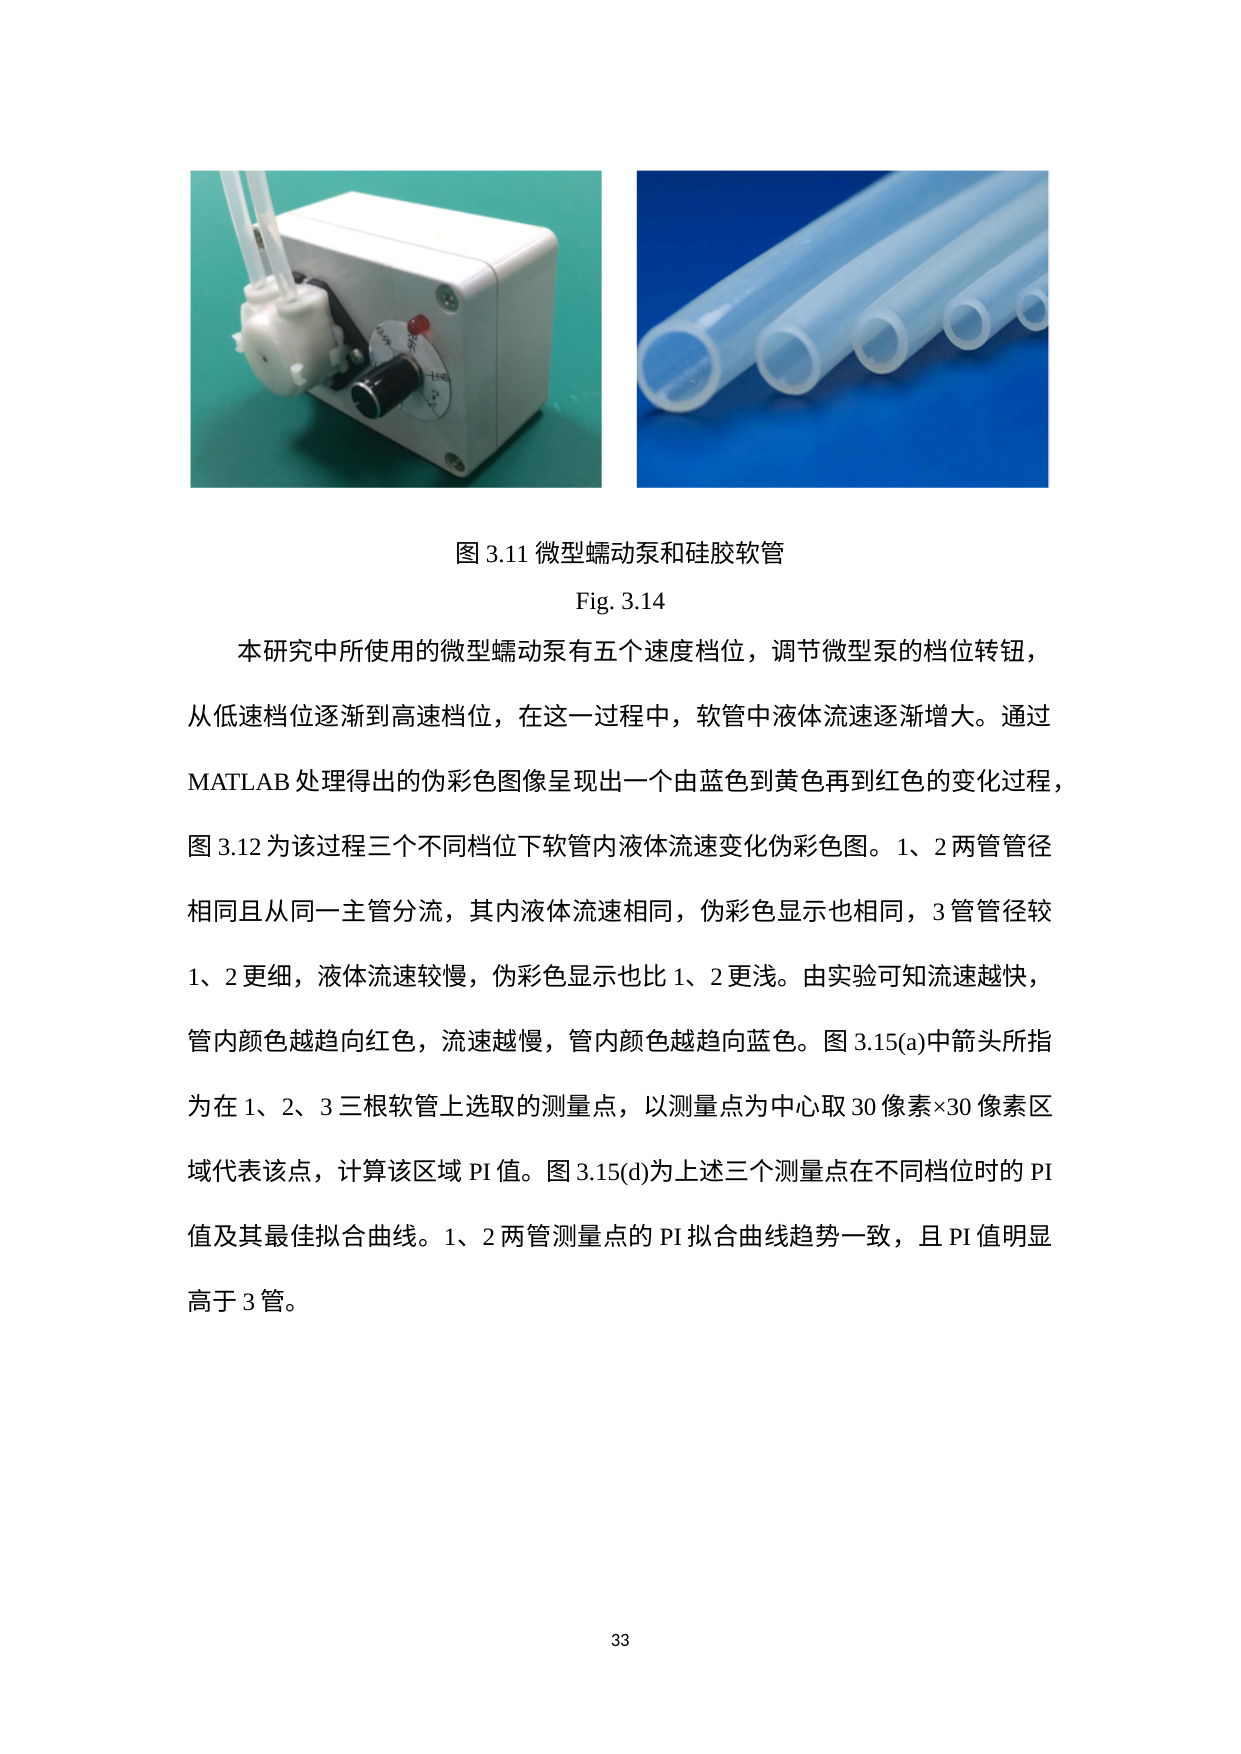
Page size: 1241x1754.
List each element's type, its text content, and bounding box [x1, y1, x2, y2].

text Fig. 3.14 [187, 584, 1053, 617]
text 本研究中所使用的微型蠕动泵有五个速度档位，调节微型泵的档位转钮，从低速档位逐渐到高速档位，在这一过程中，软管中液体流速逐渐增大。通过MATLAB处理得出的伪彩色图像呈现出一个由蓝色到黄色再到红色的变化过程，图3.12为该过程三个不同档位下软管内液体流速变化伪彩色图。1、2两管管径相同且从同一主管分流，其内液体流速相同，伪彩色显示也相同，3管管径较1、2更细，液体流速较慢，伪彩色显示也比1、2更浅。由实验可知流速越快，管内颜色越趋向红色，流速越慢，管内颜色越趋向蓝色。图3.15(a)中箭头所指为在1、2、3三根软管上选取的测量点，以测量点为中心取30像素×30像素区域代表该点，计算该区域PI值。图3.15(d)为上述三个测量点在不同档位时的PI值及其最佳拟合曲线。1、2两管测量点的PI拟合曲线趋势一致，且PI值明显高于3管。 [187, 617, 1053, 1332]
text 图3.11 微型蠕动泵和硅胶软管 [187, 519, 1053, 584]
picture [187, 162, 1053, 494]
